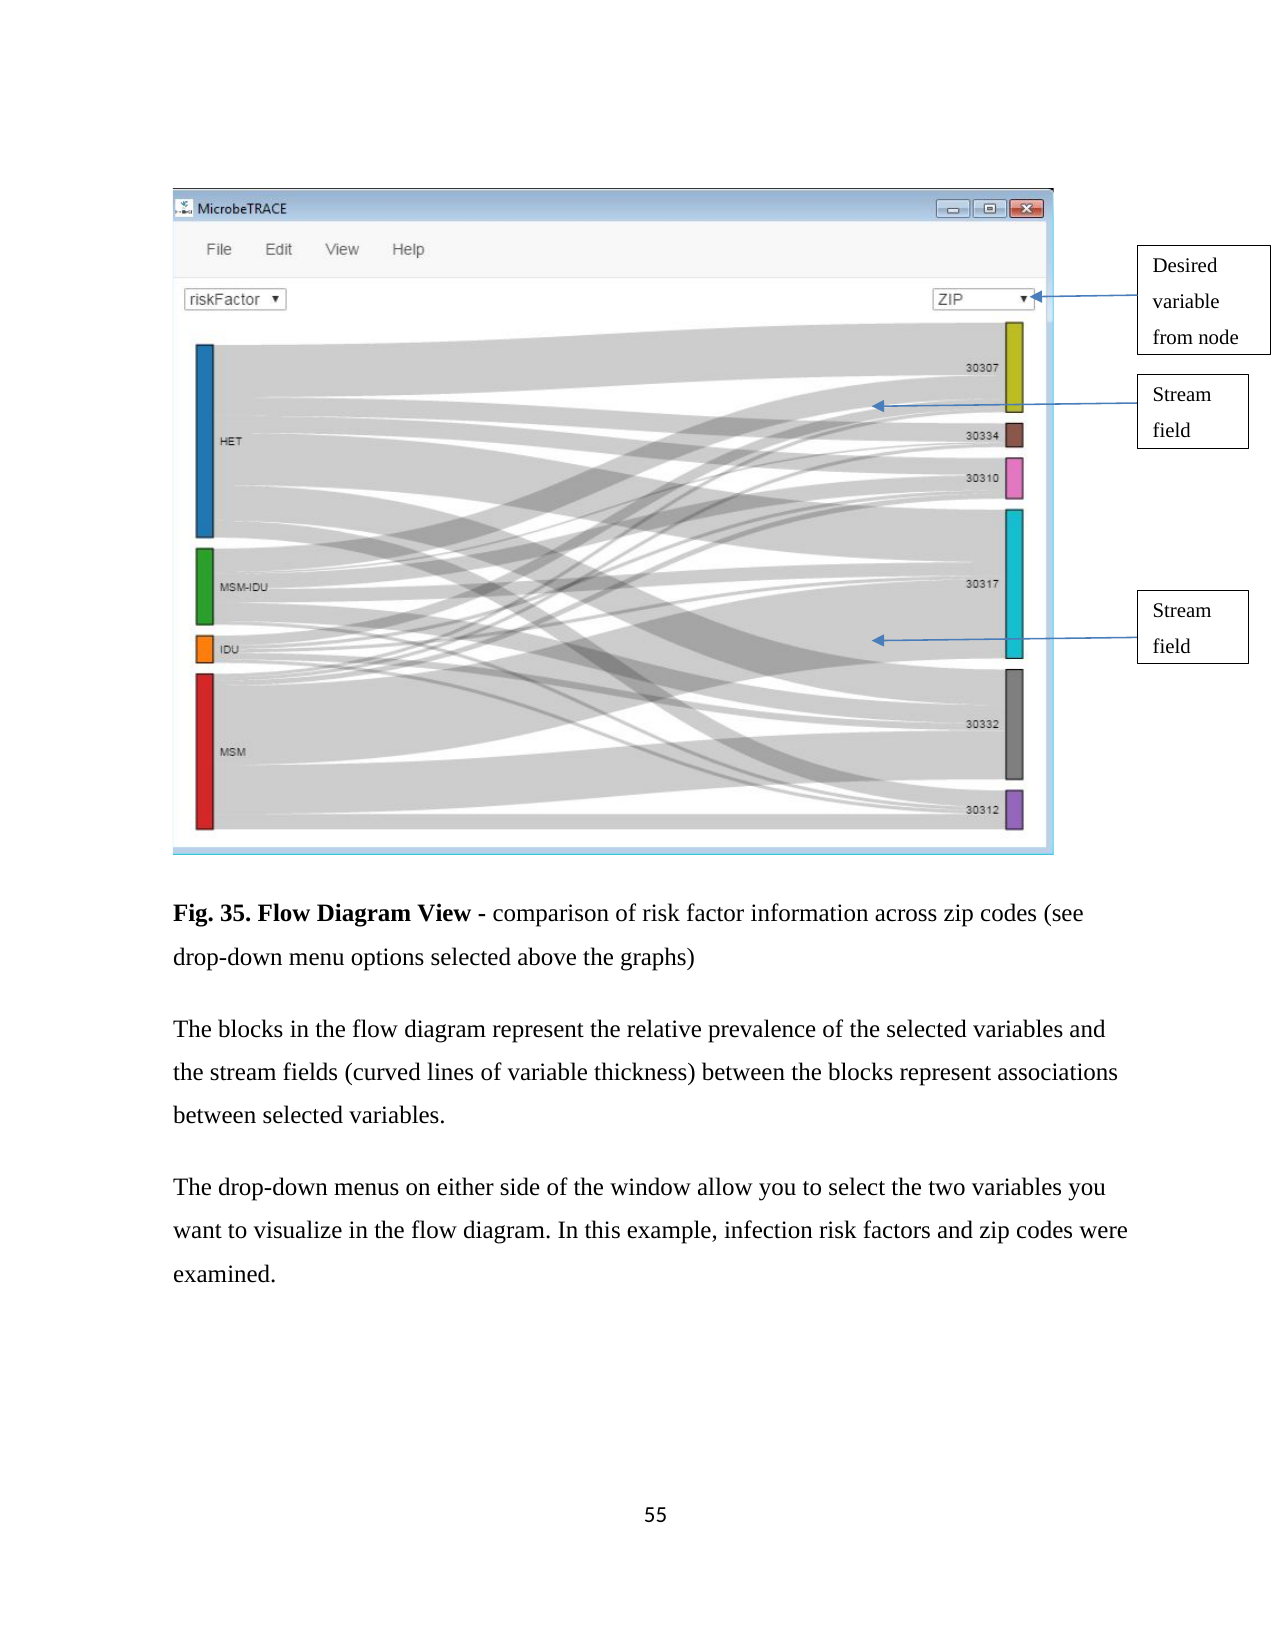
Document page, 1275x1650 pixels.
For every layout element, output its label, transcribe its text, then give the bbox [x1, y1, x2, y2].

picture [172, 188, 1054, 855]
text Fig. 35. Flow Diagram View - comparison of risk factor information across zip codes (see drop-down menu options selected above the graphs) [173, 898, 1137, 970]
text The blocks in the flow diagram represent the relative prevalence of the selected variables and the stream fields (curved lines of variable thickness) between the blocks represent associations between selected variables. [173, 1014, 1137, 1129]
text The drop-down menus on either side of the window allow you to select the two variables you want to visualize in the flow diagram. In this example, infection risk factors and zip codes were examined. [173, 1172, 1137, 1287]
